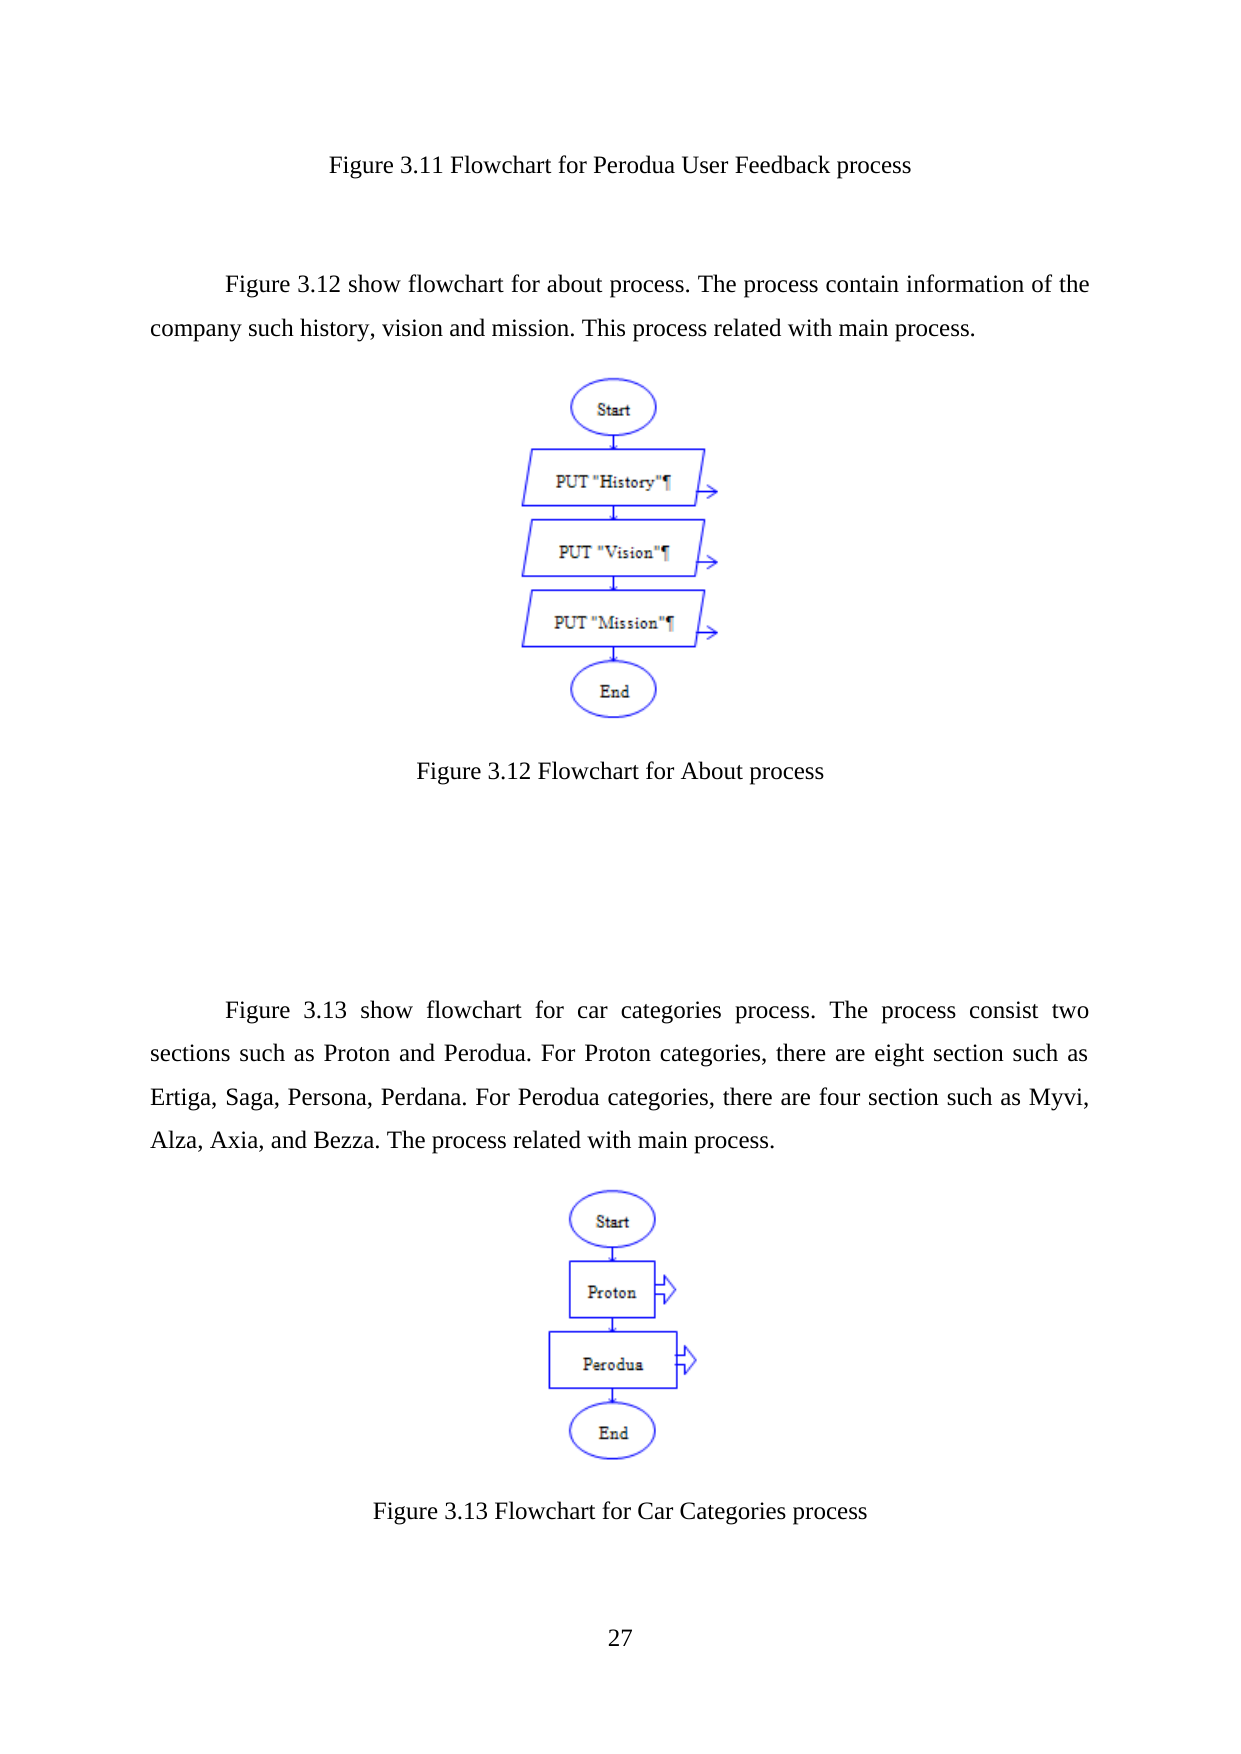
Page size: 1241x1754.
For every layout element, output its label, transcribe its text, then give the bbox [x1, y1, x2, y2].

text Figure 3.11 Flowchart for Perodua User Feedback process [150, 150, 1090, 179]
text Figure 3.12 show flowchart for about process. The process contain information of the company such history, vision and mission. This process related with main process. [150, 269, 1090, 341]
text Figure 3.13 Flowchart for Car Categories process [150, 1496, 1090, 1525]
picture [511, 372, 729, 726]
picture [530, 1184, 710, 1466]
text Figure 3.13 show flowchart for car categories process. The process consist two sections such as Proton and Perodua. For Proton categories, there are eight section such as Ertiga, Saga, Persona, Perdana. For Perodua categories, there are four section such as Myvi, Alza, Axia, and Bezza. The process related with main process. [150, 995, 1090, 1153]
text Figure 3.12 Flowchart for About process [150, 756, 1090, 785]
